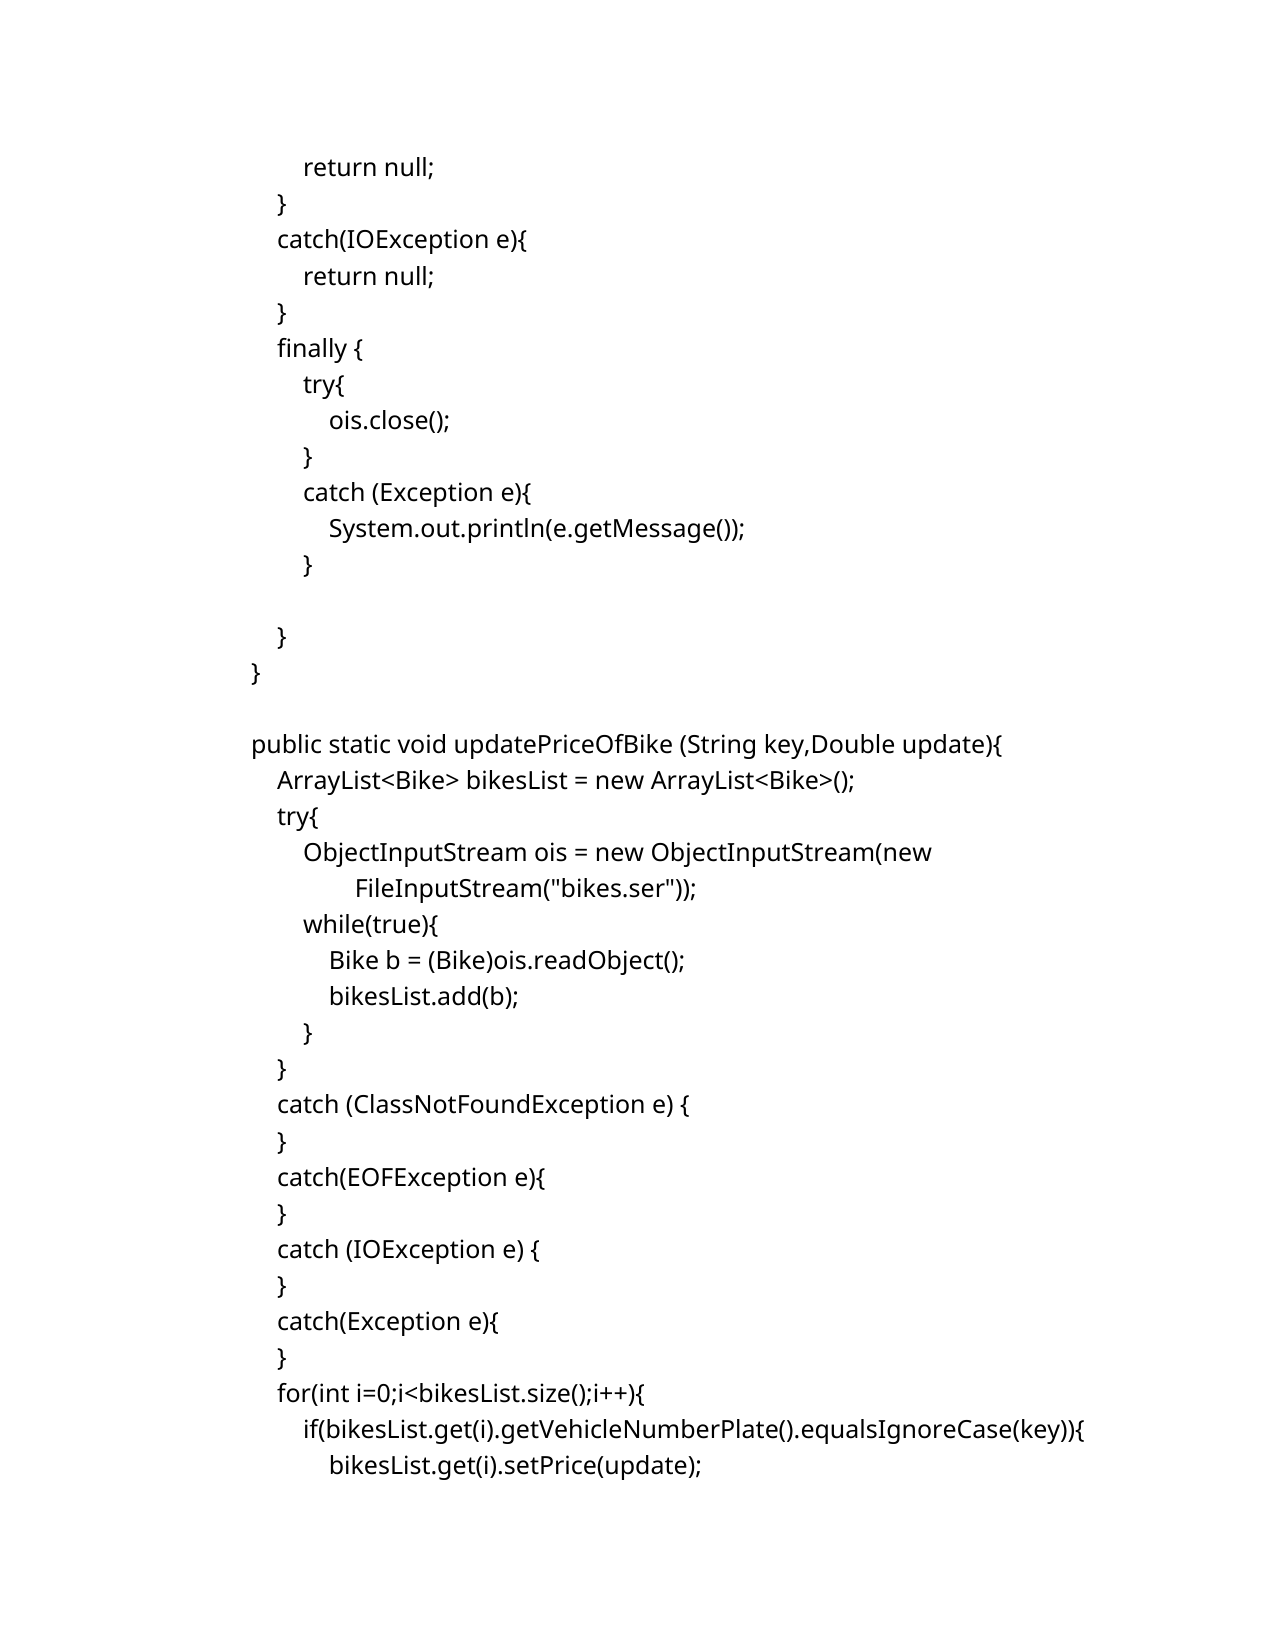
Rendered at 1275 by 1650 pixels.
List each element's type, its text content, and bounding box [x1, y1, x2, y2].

list } [225, 1123, 1125, 1157]
list } [225, 618, 1125, 653]
list catch(IOException e){ [225, 222, 1125, 256]
list try{ [225, 366, 1125, 400]
list catch (ClassNotFoundException e) { [225, 1087, 1125, 1121]
list catch(EOFException e){ [225, 1159, 1125, 1193]
list ois.close(); [225, 402, 1125, 436]
list ObjectInputStream ois = new ObjectInputStream(new [225, 835, 1125, 869]
list ArrayList<Bike> bikesList = new ArrayList<Bike>(); [225, 763, 1125, 797]
list catch(Exception e){ [225, 1303, 1125, 1337]
list while(true){ [225, 907, 1125, 941]
list } [225, 546, 1125, 581]
list catch (Exception e){ [225, 474, 1125, 508]
list System.out.println(e.getMessage()); [225, 510, 1125, 544]
list return null; [225, 258, 1125, 292]
list Bike b = (Bike)ois.readObject(); [225, 943, 1125, 977]
list finally { [225, 330, 1125, 364]
list } [225, 1267, 1125, 1301]
list bikesList.get(i).setPrice(update); [225, 1447, 1125, 1482]
list } [225, 1051, 1125, 1085]
list bikesList.add(b); [225, 979, 1125, 1013]
list public static void updatePriceOfBike (String key,Double update){ [225, 727, 1125, 761]
list } [225, 1339, 1125, 1373]
list } [225, 294, 1125, 328]
list for(int i=0;i<bikesList.size();i++){ [225, 1375, 1125, 1409]
list catch (IOException e) { [225, 1231, 1125, 1265]
list } [225, 186, 1125, 220]
list if(bikesList.get(i).getVehicleNumberPlate().equalsIgnoreCase(key)){ [225, 1411, 1125, 1446]
list } [225, 438, 1125, 472]
list } [225, 654, 1125, 689]
list } [225, 1195, 1125, 1229]
list FileInputStream("bikes.ser")); [225, 871, 1125, 905]
list } [225, 1015, 1125, 1049]
list return null; [225, 150, 1125, 184]
list try{ [225, 799, 1125, 833]
